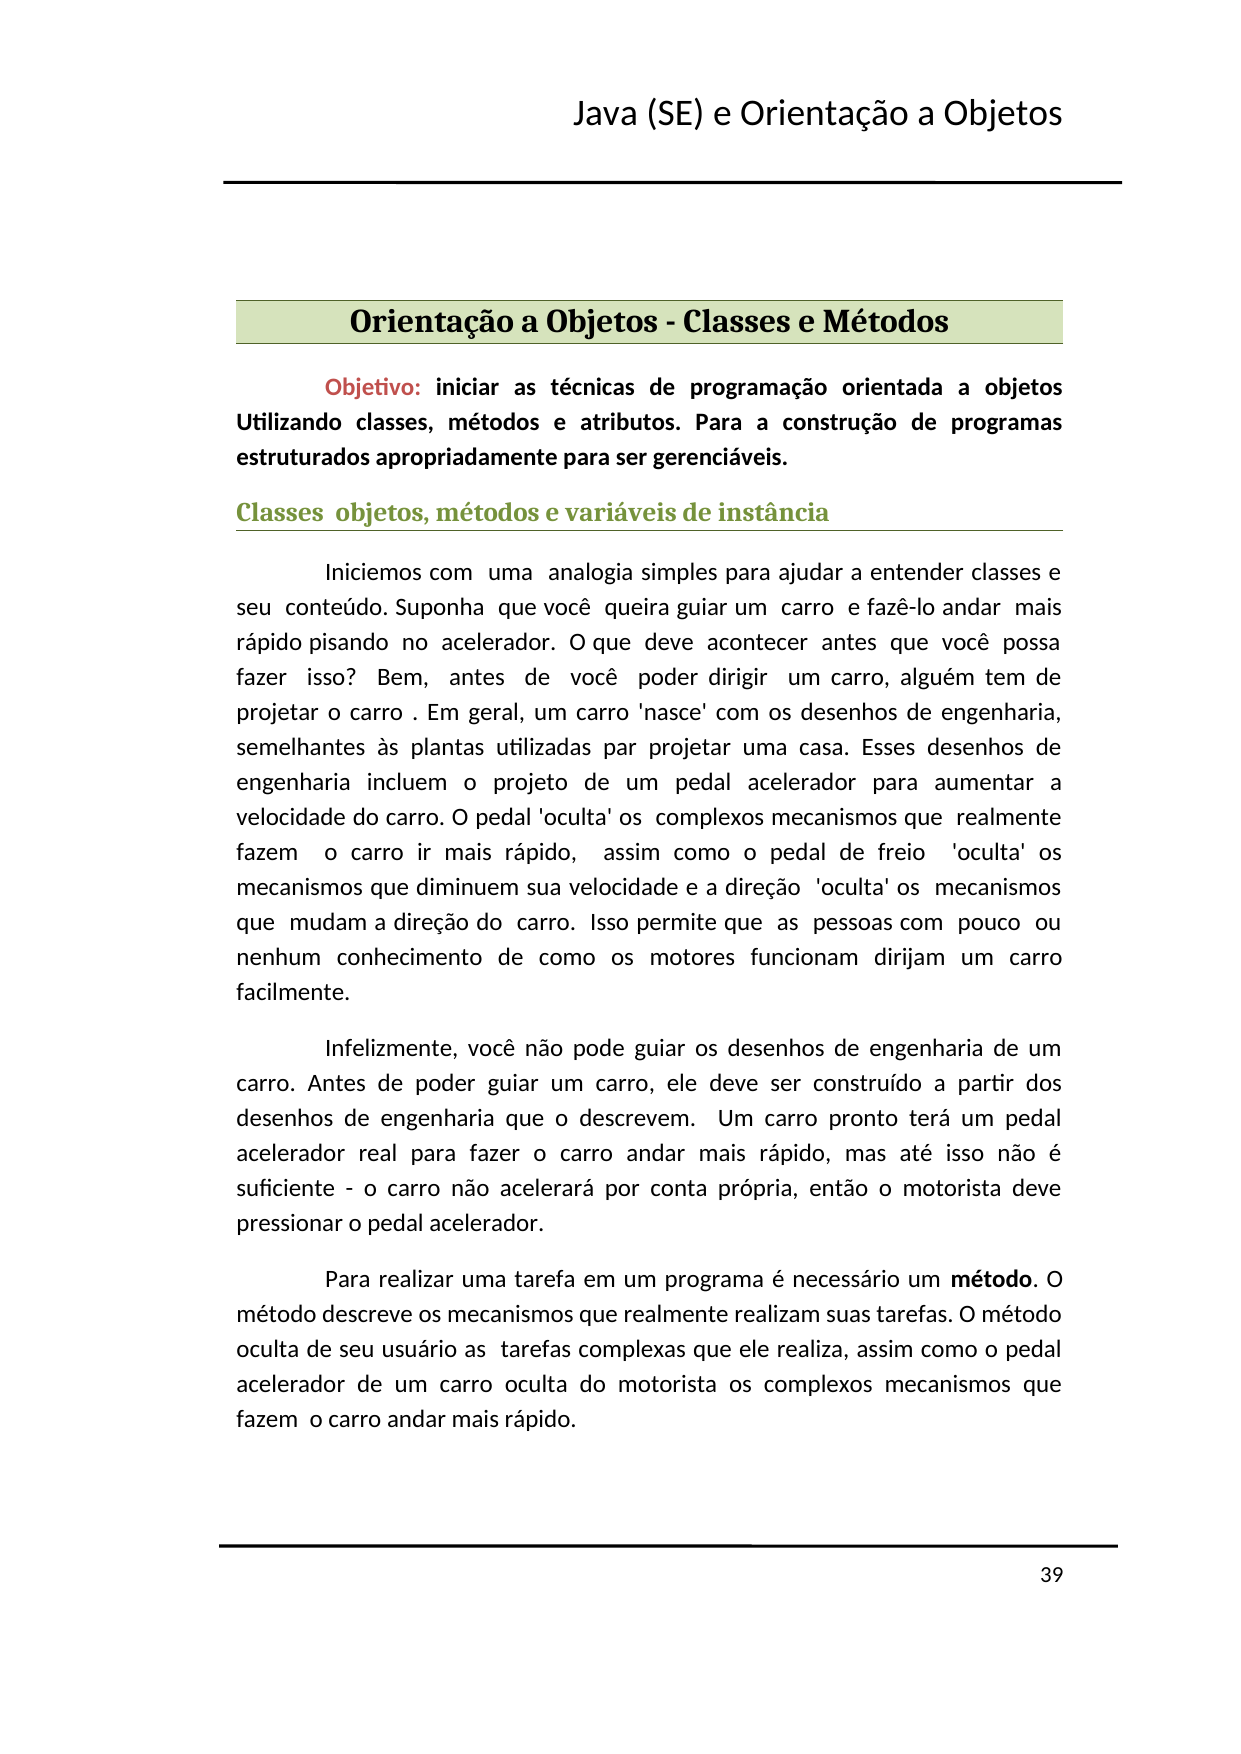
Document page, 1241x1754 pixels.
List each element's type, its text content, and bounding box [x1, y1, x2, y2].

text Objetivo: iniciar as técnicas de programação orientada a objetos Utilizando classes, métodos e atributos. Para a construção de programas estruturados apropriadamente para ser gerenciáveis. [236, 371, 1063, 471]
subtitle Orientação a Objetos - Classes e Métodos [236, 301, 1063, 343]
text Infelizmente, você não pode guiar os desenhos de engenharia de um carro. Antes de poder guiar um carro, ele deve ser construído a partir dos desenhos de engenharia que o descrevem. Um carro pronto terá um pedal acelerador real para fazer o carro andar mais rápido, mas até isso não é suficiente - o carro não acelerará por conta própria, então o motorista deve pressionar o pedal acelerador. [236, 1032, 1063, 1238]
text Iniciemos com uma analogia simples para ajudar a entender classes e seu conteúdo. Suponha que você queira guiar um carro e fazê-lo andar mais rápido pisando no acelerador. O que deve acontecer antes que você possa fazer isso? Bem, antes de você poder dirigir um carro, alguém tem de projetar o carro . Em geral, um carro 'nasce' com os desenhos de engenharia, semelhantes às plantas utilizadas par projetar uma casa. Esses desenhos de engenharia incluem o projeto de um pedal acelerador para aumentar a velocidade do carro. O pedal 'oculta' os complexos mecanismos que realmente fazem o carro ir mais rápido, assim como o pedal de freio 'oculta' os mecanismos que diminuem sua velocidade e a direção 'oculta' os mecanismos que mudam a direção do carro. Isso permite que as pessoas com pouco ou nenhum conhecimento de como os motores funcionam dirijam um carro facilmente. [236, 556, 1063, 1007]
subtitle Classes objetos, métodos e variáveis de instância [236, 497, 1063, 530]
text Para realizar uma tarefa em um programa é necessário um método. O método descreve os mecanismos que realmente realizam suas tarefas. O método oculta de seu usuário as tarefas complexas que ele realiza, assim como o pedal acelerador de um carro oculta do motorista os complexos mecanismos que fazem o carro andar mais rápido. [236, 1263, 1063, 1434]
